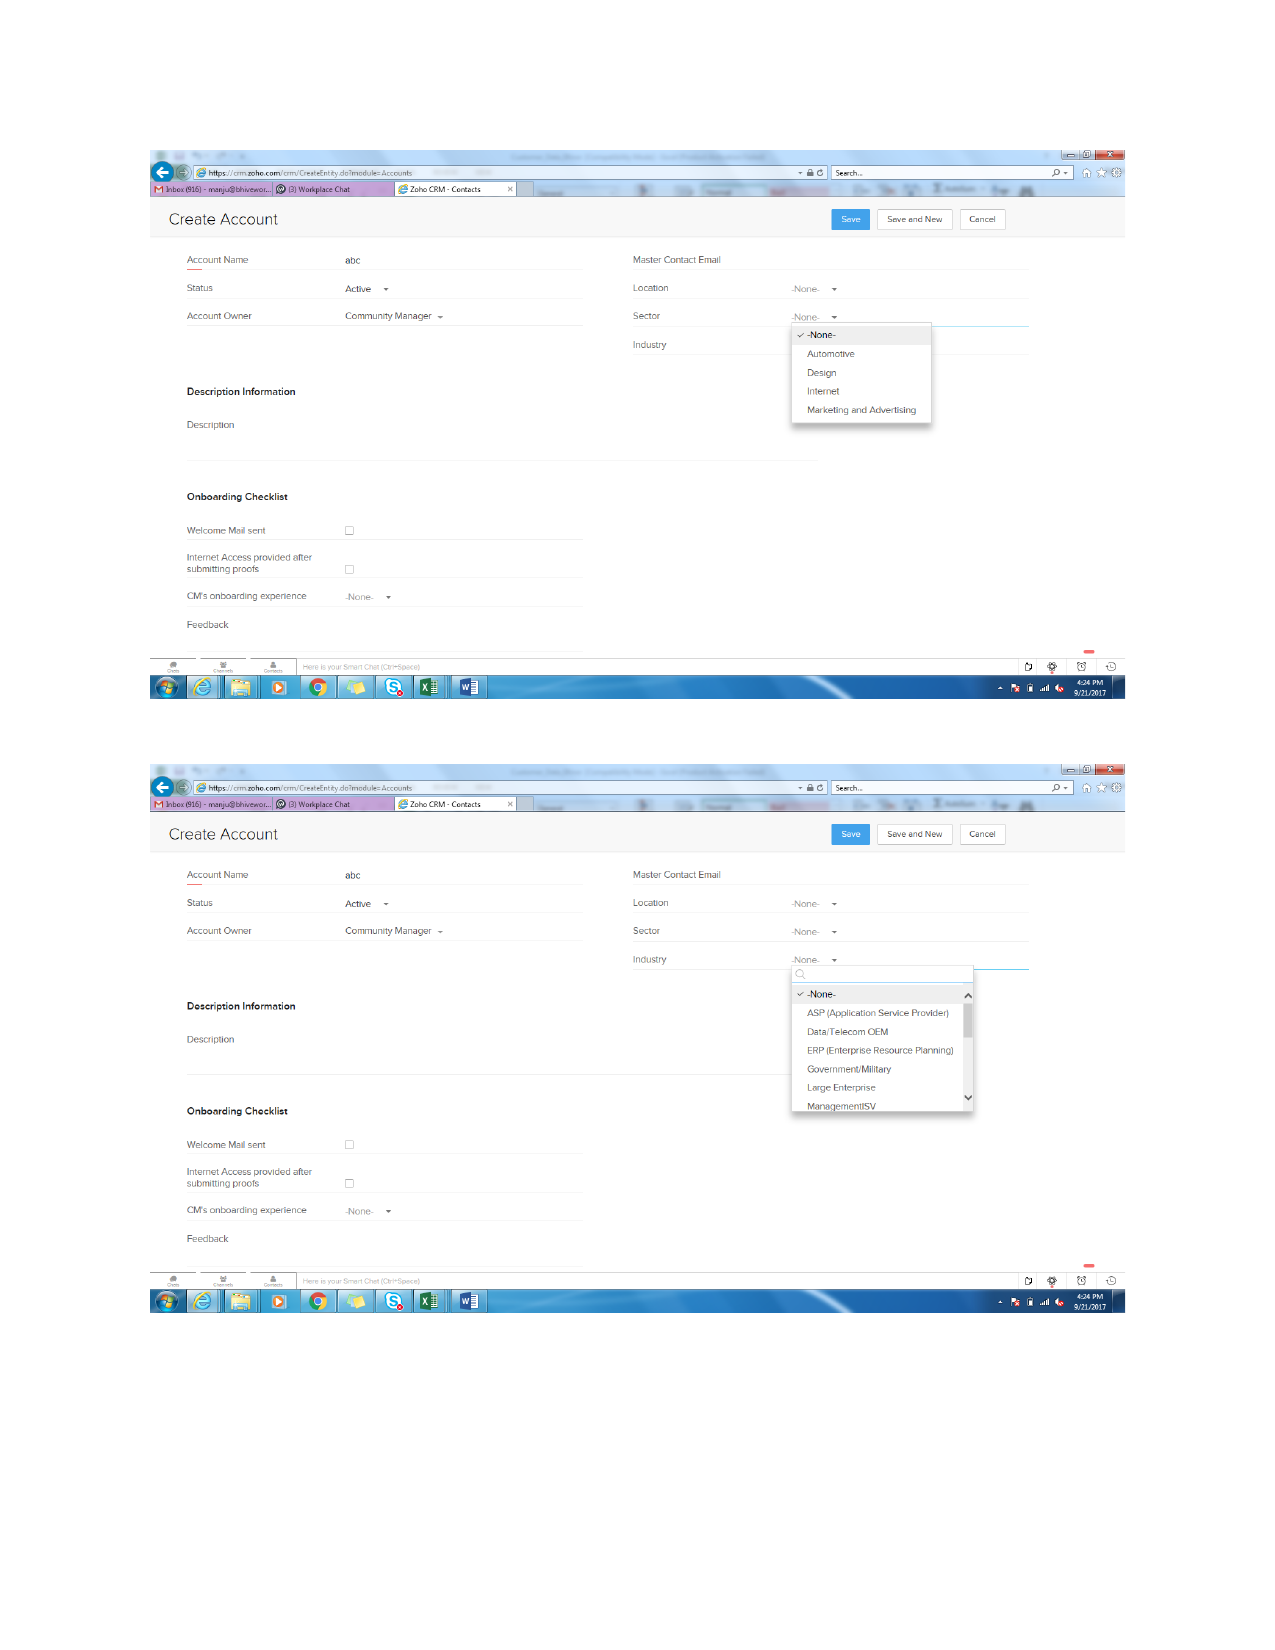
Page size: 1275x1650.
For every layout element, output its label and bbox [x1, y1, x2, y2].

picture [150, 150, 1125, 699]
picture [150, 764, 1125, 1313]
